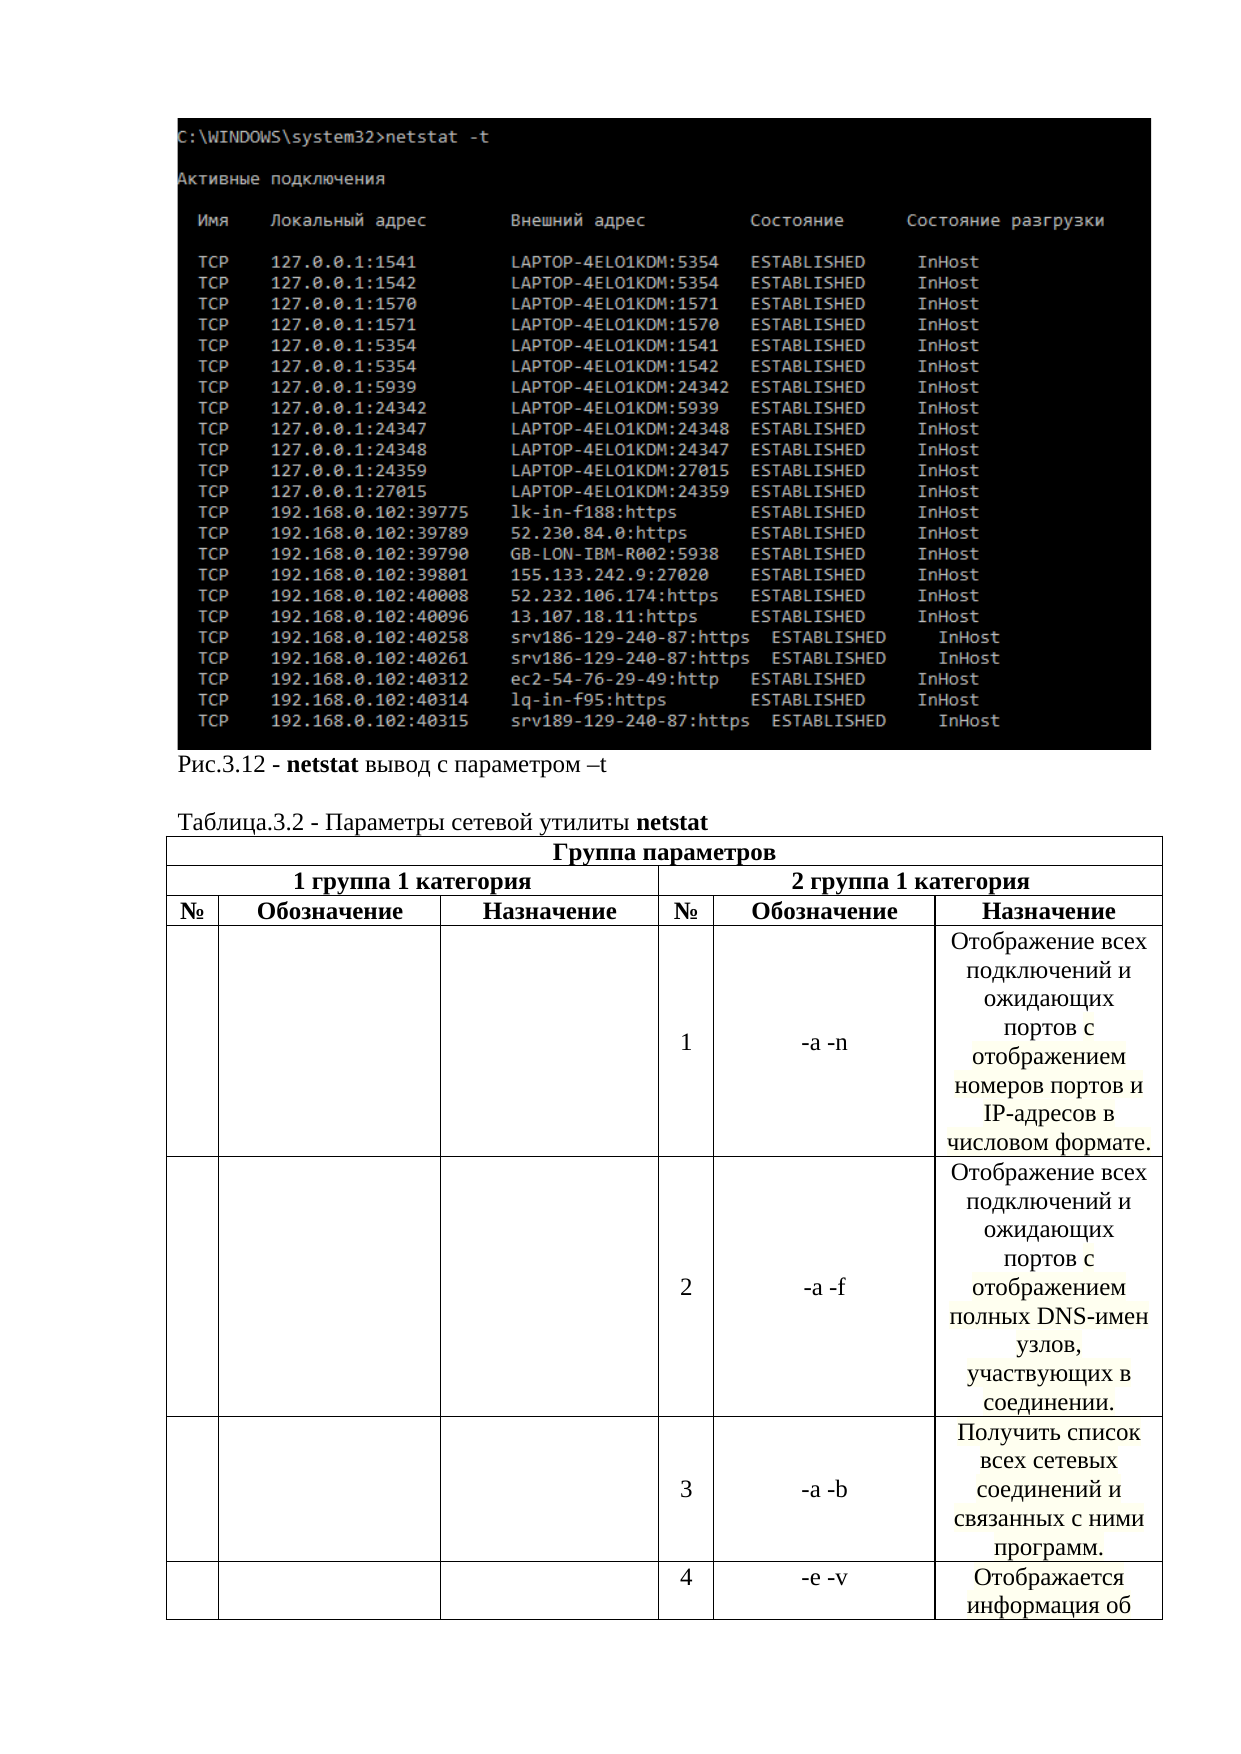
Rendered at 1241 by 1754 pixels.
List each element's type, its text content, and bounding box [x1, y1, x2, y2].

table_cell [167, 1417, 218, 1561]
table_cell -a -n [714, 926, 934, 1156]
table_cell 3 [659, 1417, 713, 1561]
text Таблица.3.2 - Параметры сетевой утилиты netstat [177, 807, 1152, 836]
table_cell Получить список всех сетевых соединений и связанных с ними программ. [936, 1417, 994, 1561]
table_cell Отображение всех подключений и ожидающих портов с отображением полных DNS-имен узлов, участвующих в соединении. [936, 1157, 1162, 1416]
table_header Группа параметров [167, 837, 1162, 865]
table_cell [441, 1417, 658, 1561]
table_cell [219, 1562, 440, 1619]
table_cell [219, 1157, 440, 1416]
table_cell -e -v [714, 1562, 934, 1619]
table_cell [441, 926, 658, 1156]
table_cell Отображение всех подключений и ожидающих портов с отображением номеров портов и IP-адресов в числовом формате. [936, 926, 1162, 1156]
table_cell [167, 926, 218, 1156]
table_cell Обозначение [714, 896, 934, 925]
table_cell [219, 926, 440, 1156]
table_cell [219, 1417, 440, 1561]
table_cell 2 группа 1 категория [659, 866, 1162, 895]
table_cell Получить список всех сетевых соединений и связанных с ними программ. [1104, 1417, 1162, 1561]
table_cell -a -f [714, 1157, 934, 1416]
table_cell -a -b [714, 1417, 934, 1561]
table_cell Назначение [936, 896, 1162, 925]
table_cell [441, 1157, 658, 1416]
table_cell № [167, 896, 218, 925]
table_cell [441, 1562, 658, 1619]
table_cell 4 [659, 1562, 713, 1619]
table_cell 1 [659, 926, 713, 1156]
table_cell 2 [659, 1157, 713, 1416]
table_cell Назначение [441, 896, 658, 925]
table_cell [167, 1157, 218, 1416]
table_cell 1 группа 1 категория [167, 866, 658, 895]
table_cell Обозначение [219, 896, 440, 925]
table_cell [167, 1562, 218, 1619]
table_cell № [659, 896, 713, 925]
text Рис.3.12 - netstat вывод с параметром –t [177, 750, 1152, 778]
picture [177, 118, 1152, 750]
